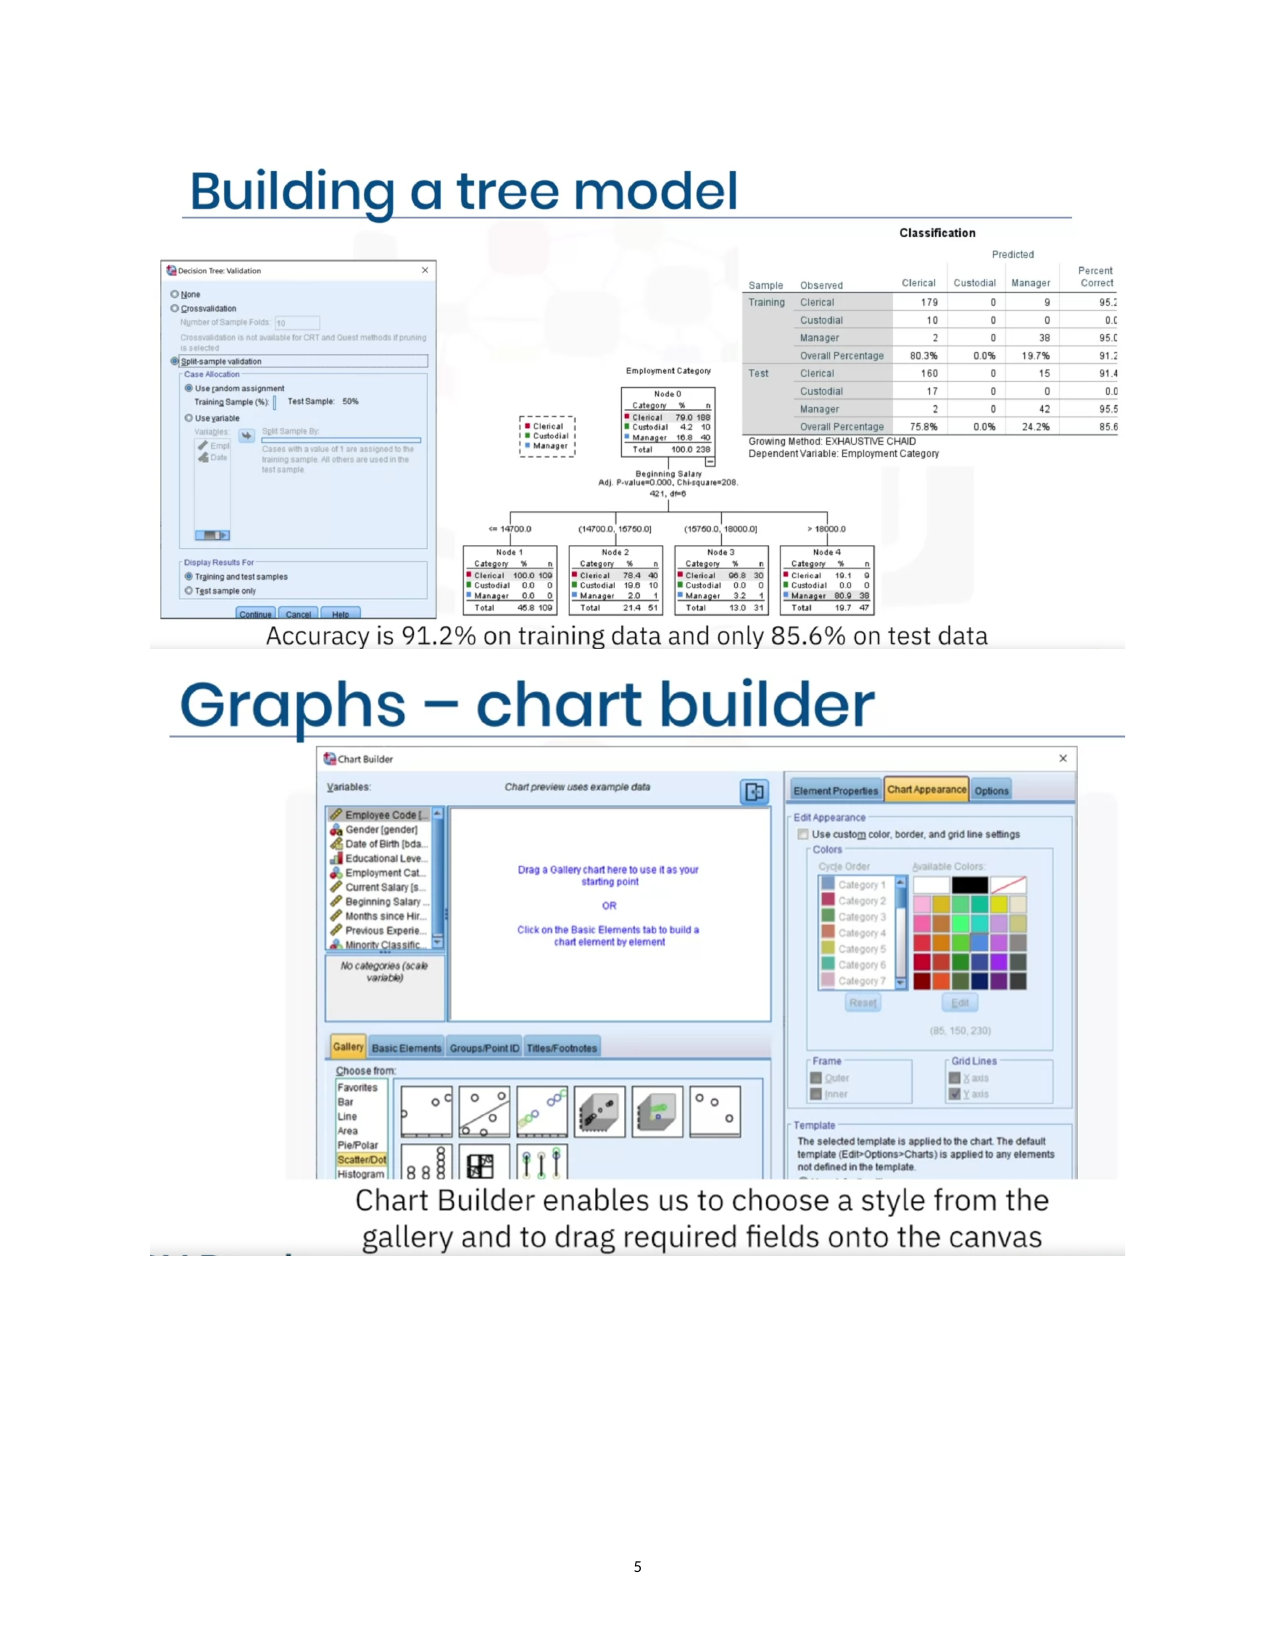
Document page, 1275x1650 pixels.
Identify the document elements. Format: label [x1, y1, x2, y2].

picture [150, 667, 1125, 1256]
picture [150, 150, 1125, 649]
